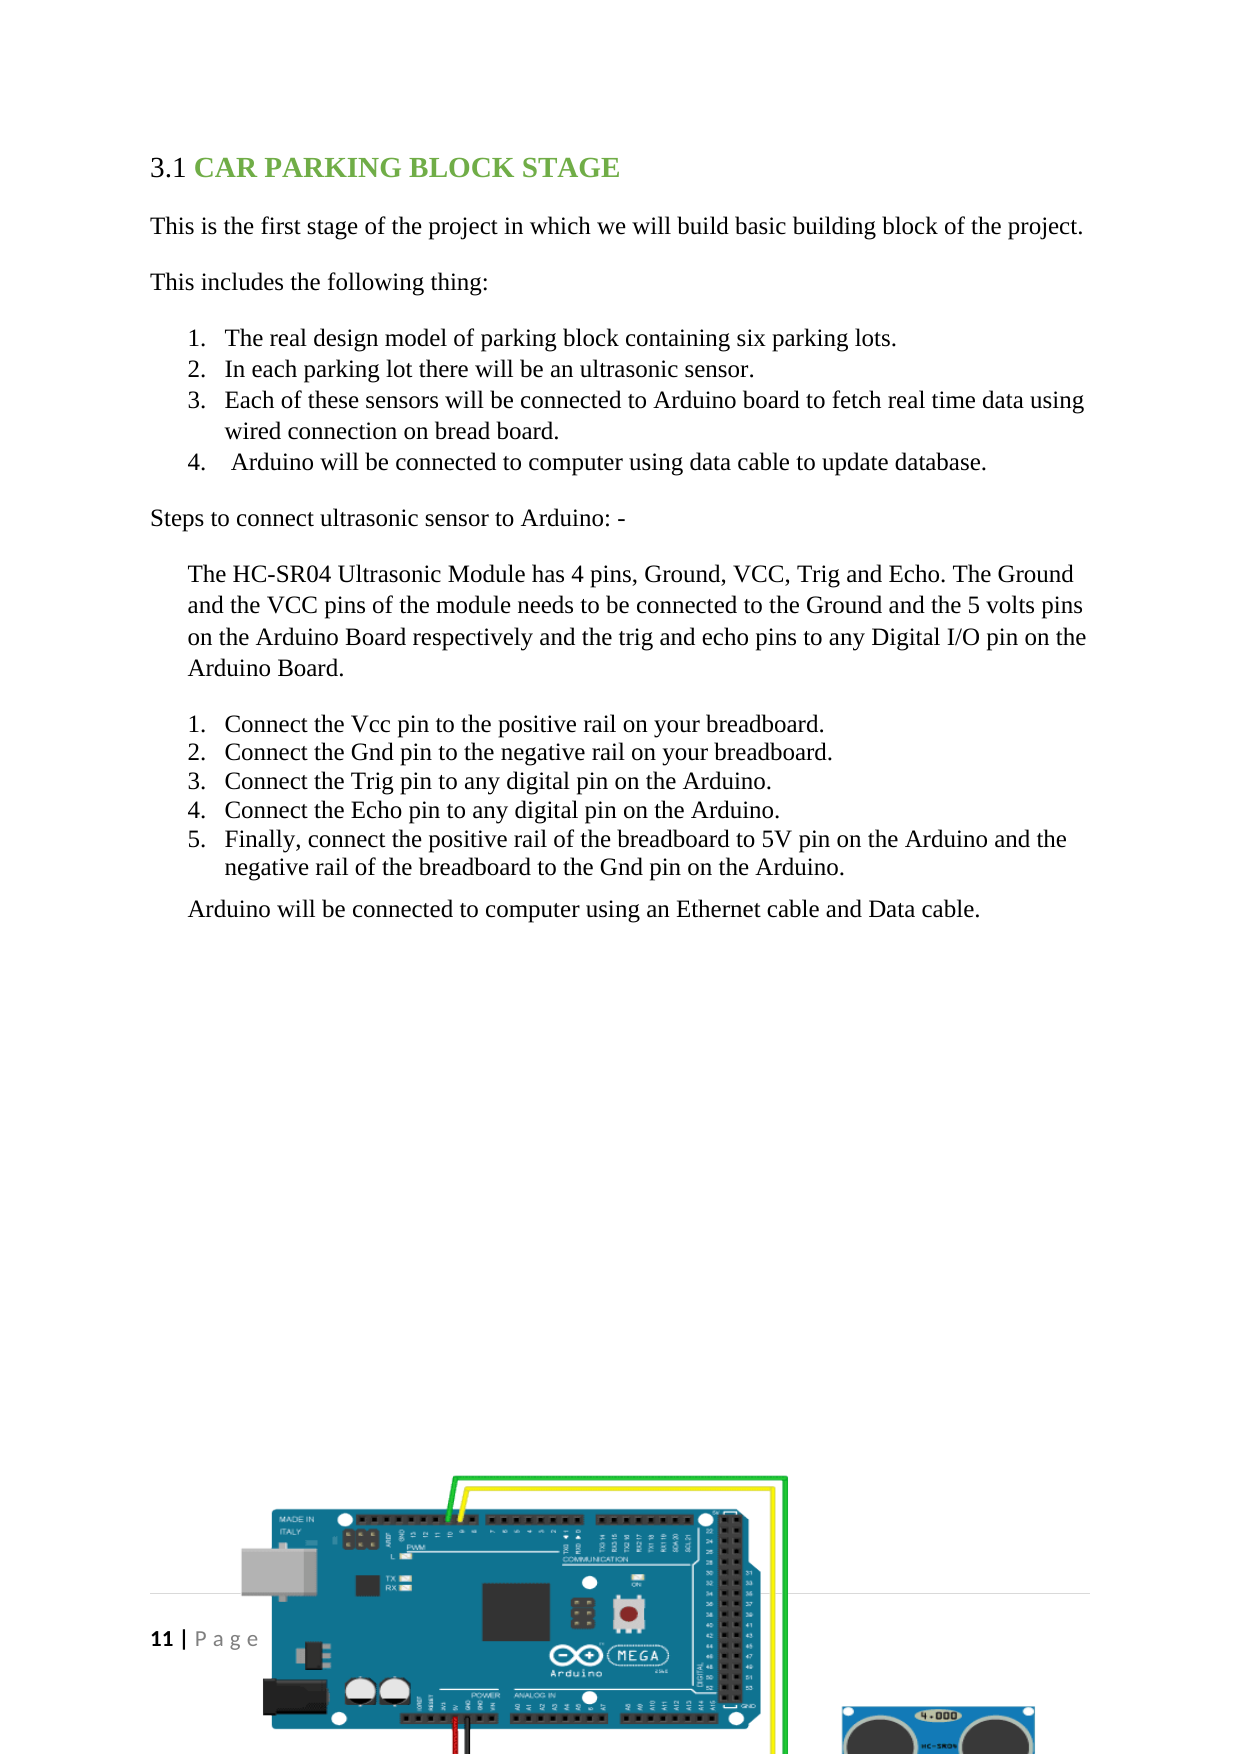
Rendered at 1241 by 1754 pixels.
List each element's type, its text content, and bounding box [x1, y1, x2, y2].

text Steps to connect ultrasonic sensor to Arduino: - [150, 503, 1090, 532]
list Arduino will be connected to computer using data cable to update database. [187, 447, 1090, 476]
list The real design model of parking block containing six parking lots. [187, 323, 1090, 352]
list Connect the Trig pin to any digital pin on the Arduino. [187, 766, 1090, 795]
text 3.1 CAR PARKING BLOCK STAGE [150, 150, 1090, 183]
list Each of these sensors will be connected to Arduino board to fetch real time data using wired connection on bread board. [187, 385, 1090, 445]
text The HC-SR04 Ultrasonic Module has 4 pins, Ground, VCC, Trig and Echo. The Ground and the VCC pins of the module needs to be connected to the Ground and the 5 volts pins on the Arduino Board respectively and the trig and echo pins to any Digital I/O pin on the Arduino Board. [187, 559, 1090, 681]
text This is the first stage of the project in which we will build basic building block of the project. [150, 211, 1090, 240]
text Arduino will be connected to computer using an Ethernet cable and Data cable. [187, 894, 1090, 922]
list Connect the Echo pin to any digital pin on the Arduino. [187, 795, 1090, 824]
list In each parking lot there will be an ultrasonic sensor. [187, 354, 1090, 383]
list Connect the Vcc pin to the positive rail on your breadboard. [187, 709, 1090, 737]
list Connect the Gnd pin to the negative rail on your breadboard. [187, 737, 1090, 766]
picture [232, 1468, 1039, 1754]
list Finally, connect the positive rail of the breadboard to 5V pin on the Arduino and the negative rail of the breadboard to the Gnd pin on the Arduino. [187, 824, 1090, 881]
text This includes the following thing: [150, 267, 1090, 296]
